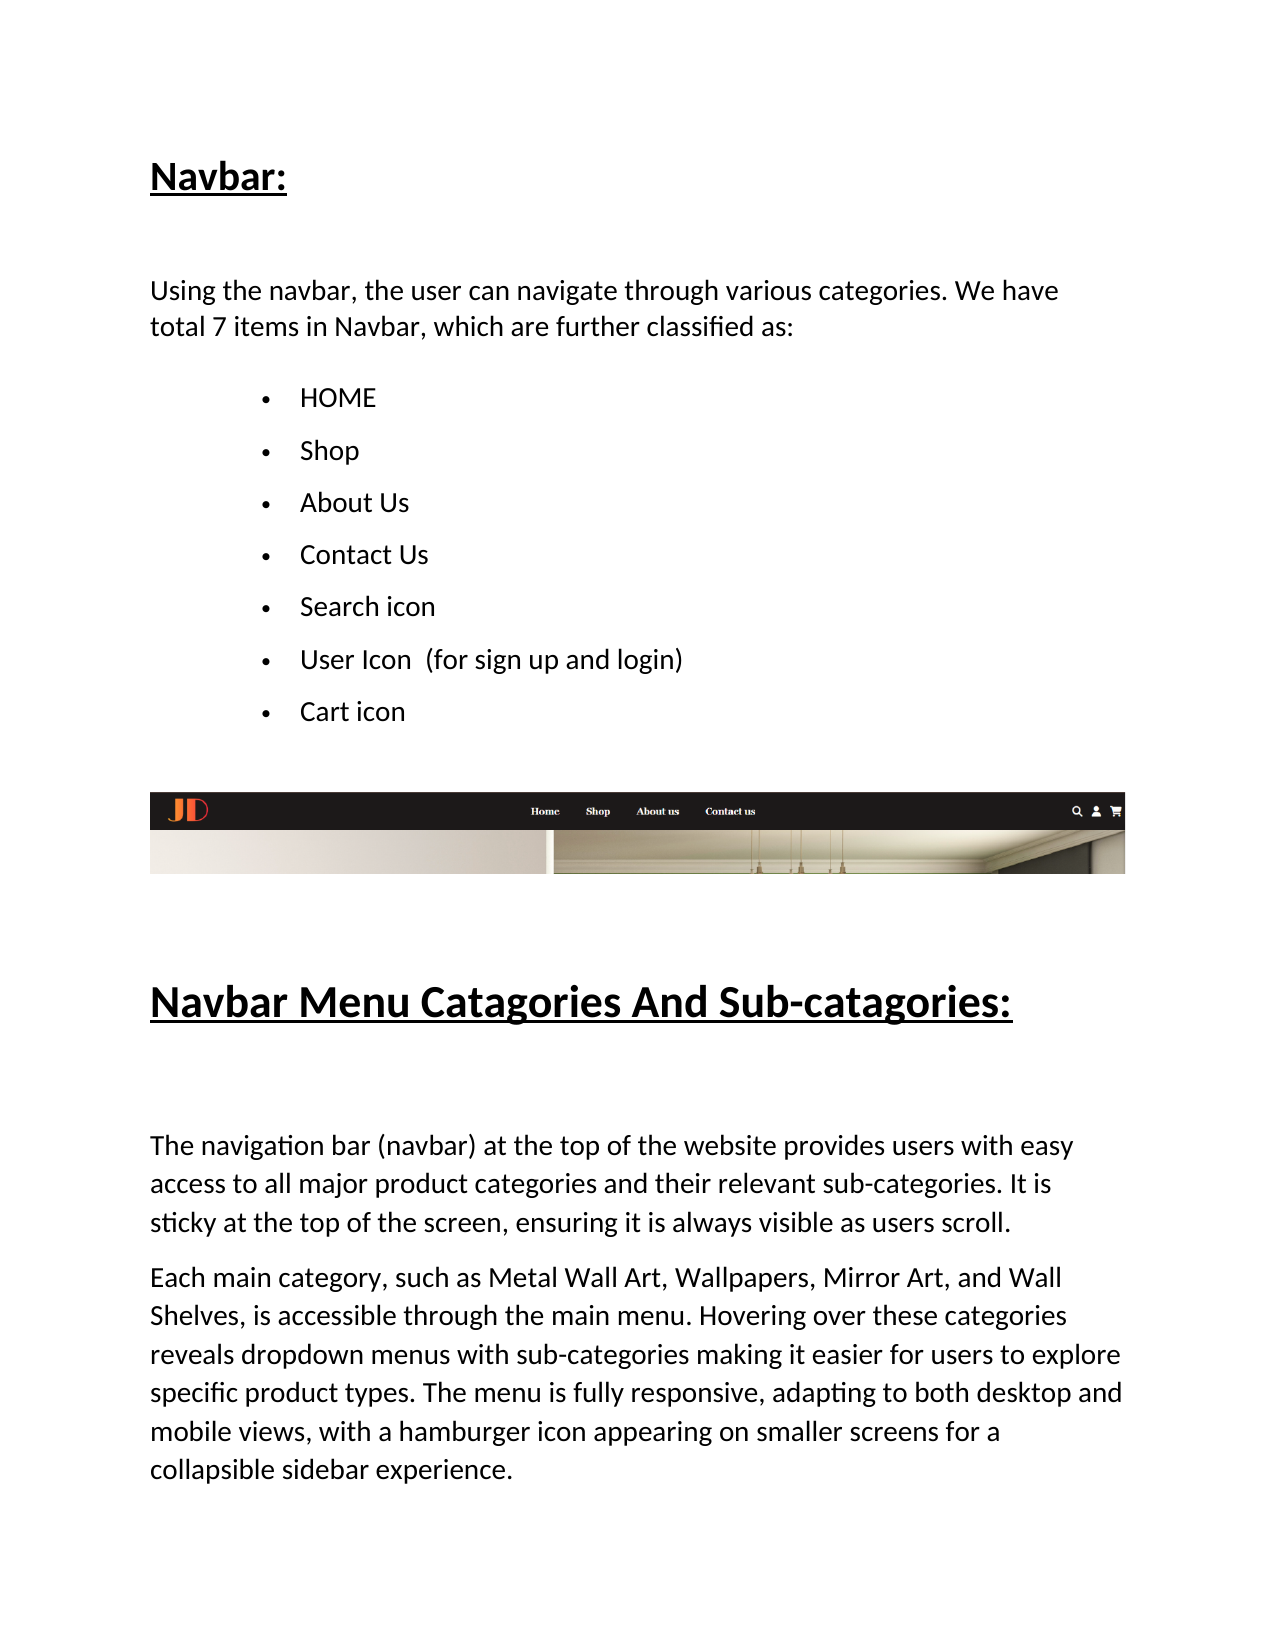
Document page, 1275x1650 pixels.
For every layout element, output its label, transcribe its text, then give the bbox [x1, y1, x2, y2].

text The navigation bar (navbar) at the top of the website provides users with easy access to all major product categories and their relevant sub-categories. It is sticky at the top of the screen, ensuring it is always visible as users scroll. [150, 1127, 1125, 1239]
text Using the navbar, the user can navigate through various categories. We have total 7 items in Navbar, which are further classified as: [150, 272, 1095, 344]
text Navbar Menu Catagories And Sub-catagories: [150, 973, 1125, 1029]
list Search icon [262, 588, 1125, 624]
list User Icon (for sign up and login) [262, 641, 1125, 676]
text Each main category, such as Metal Wall Art, Wallpapers, Mirror Art, and Wall Shelves, is accessible through the main menu. Hovering over these categories reveals dropdown menus with sub-categories making it easier for users to explore specific product types. The menu is fully responsive, adapting to both desktop and mobile views, with a hamburger icon appearing on smaller screens for a collapsible sidebar experience. [150, 1259, 1125, 1487]
picture [150, 792, 1125, 874]
list Shop [262, 432, 1125, 467]
list About Us [262, 484, 1125, 519]
list Cart icon [262, 693, 1125, 729]
list Contact Us [262, 536, 1125, 572]
list HOME [262, 379, 1125, 415]
text Navbar: [150, 150, 1125, 201]
